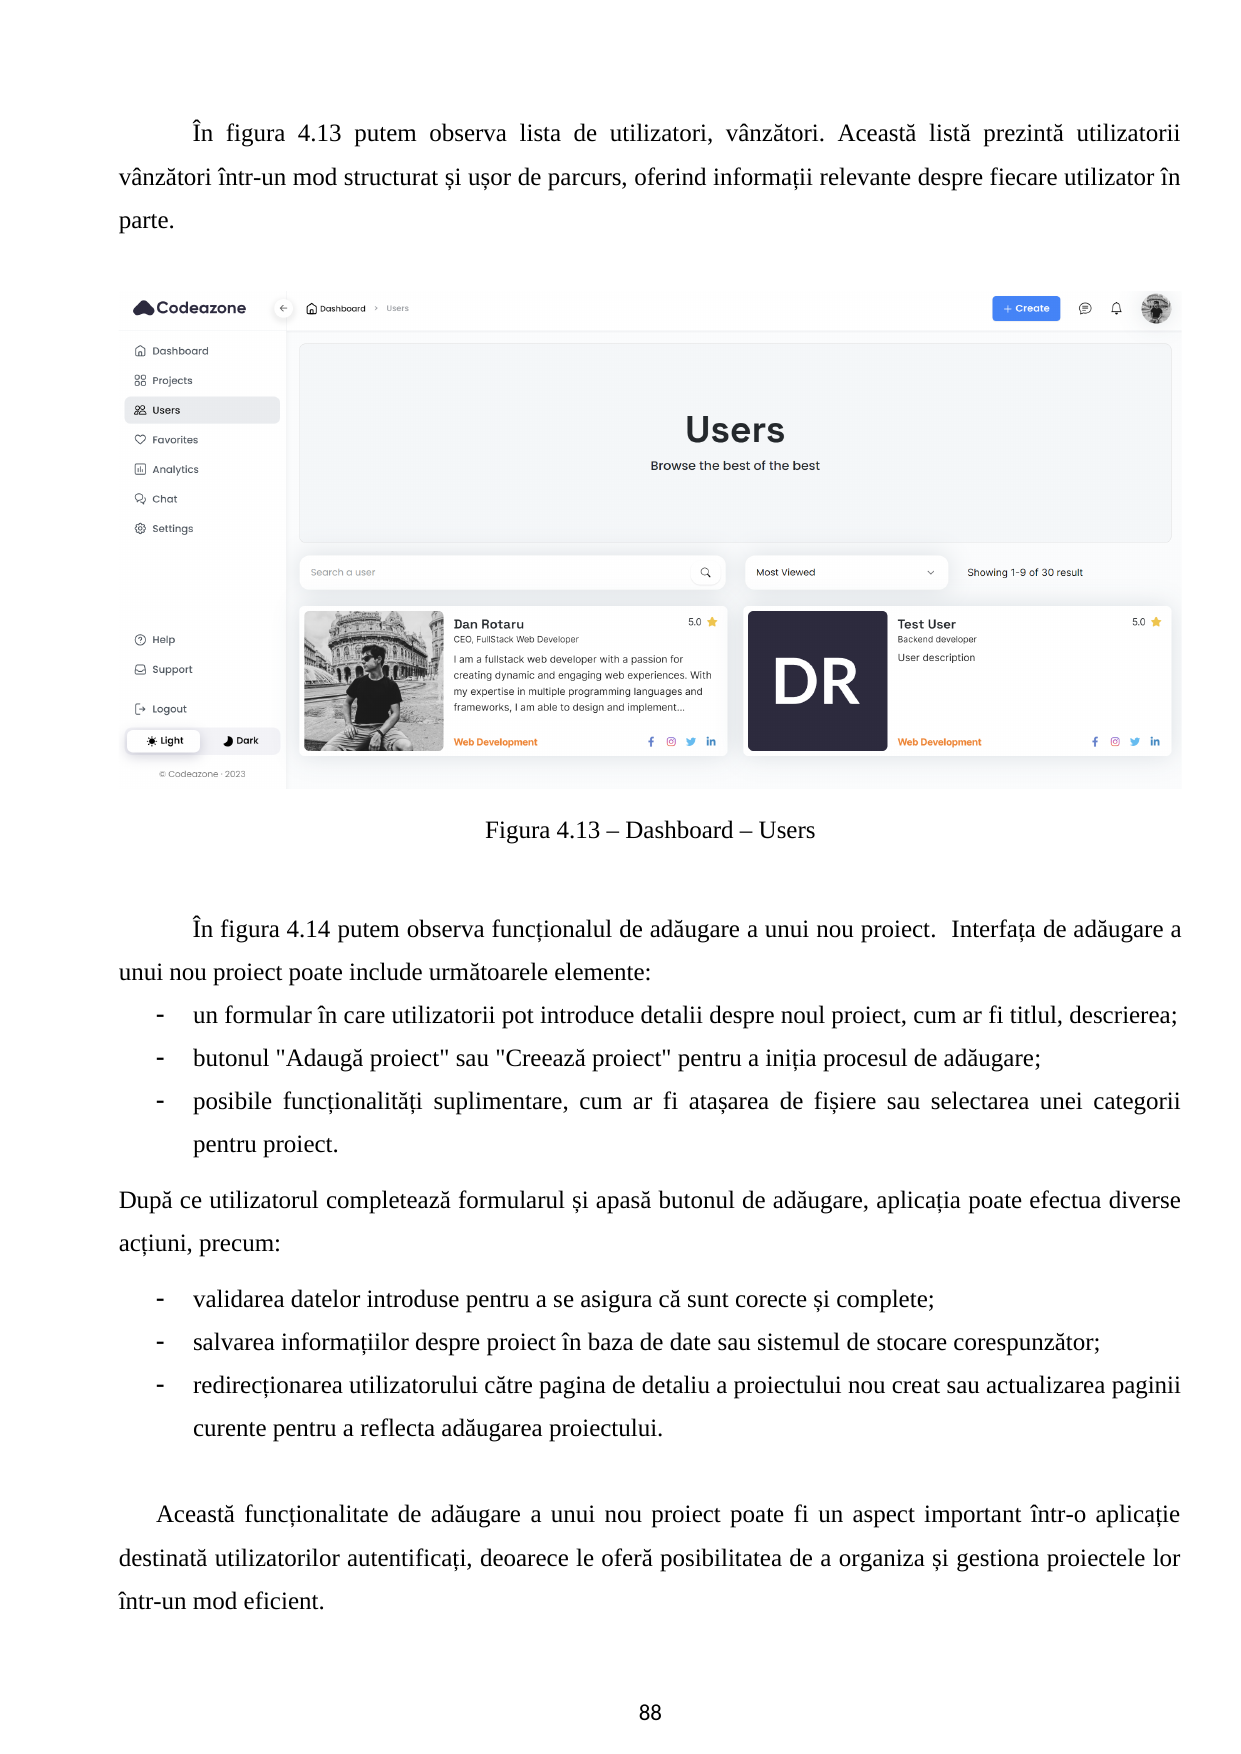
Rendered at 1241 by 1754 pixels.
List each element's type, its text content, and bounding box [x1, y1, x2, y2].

text Figura 4.13 – Dashboard – Users [118, 815, 1182, 844]
text În figura 4.13 putem observa lista de utilizatori, vânzători. Această listă prezintă utilizatorii vânzători într-un mod structurat și ușor de parcurs, oferind informații relevante despre fiecare utilizator în parte. [118, 118, 1182, 233]
list posibile funcționalități suplimentare, cum ar fi atașarea de fișiere sau selectarea unei categorii pentru proiect. [156, 1086, 1182, 1158]
list redirecționarea utilizatorului către pagina de detaliu a proiectului nou creat sau actualizarea paginii curente pentru a reflecta adăugarea proiectului. [156, 1370, 1182, 1442]
list validarea datelor introduse pentru a se asigura că sunt corecte și complete; [156, 1284, 1182, 1313]
list butonul "Adaugă proiect" sau "Creează proiect" pentru a iniția procesul de adăugare; [156, 1043, 1182, 1072]
list salvarea informațiilor despre proiect în baza de date sau sistemul de stocare corespunzător; [156, 1327, 1182, 1356]
text După ce utilizatorul completează formularul și apasă butonul de adăugare, aplicația poate efectua diverse acțiuni, precum: [118, 1185, 1182, 1257]
list un formular în care utilizatorii pot introduce detalii despre noul proiect, cum ar fi titlul, descrierea; [156, 1000, 1182, 1029]
text Această funcționalitate de adăugare a unui nou proiect poate fi un aspect important într-o aplicație destinată utilizatorilor autentificați, deoarece le oferă posibilitatea de a organiza și gestiona proiectele lor într-un mod eficient. [118, 1499, 1182, 1614]
picture [118, 291, 1182, 789]
text În figura 4.14 putem observa funcționalul de adăugare a unui nou proiect. Interfața de adăugare a unui nou proiect poate include următoarele elemente: [118, 914, 1182, 986]
